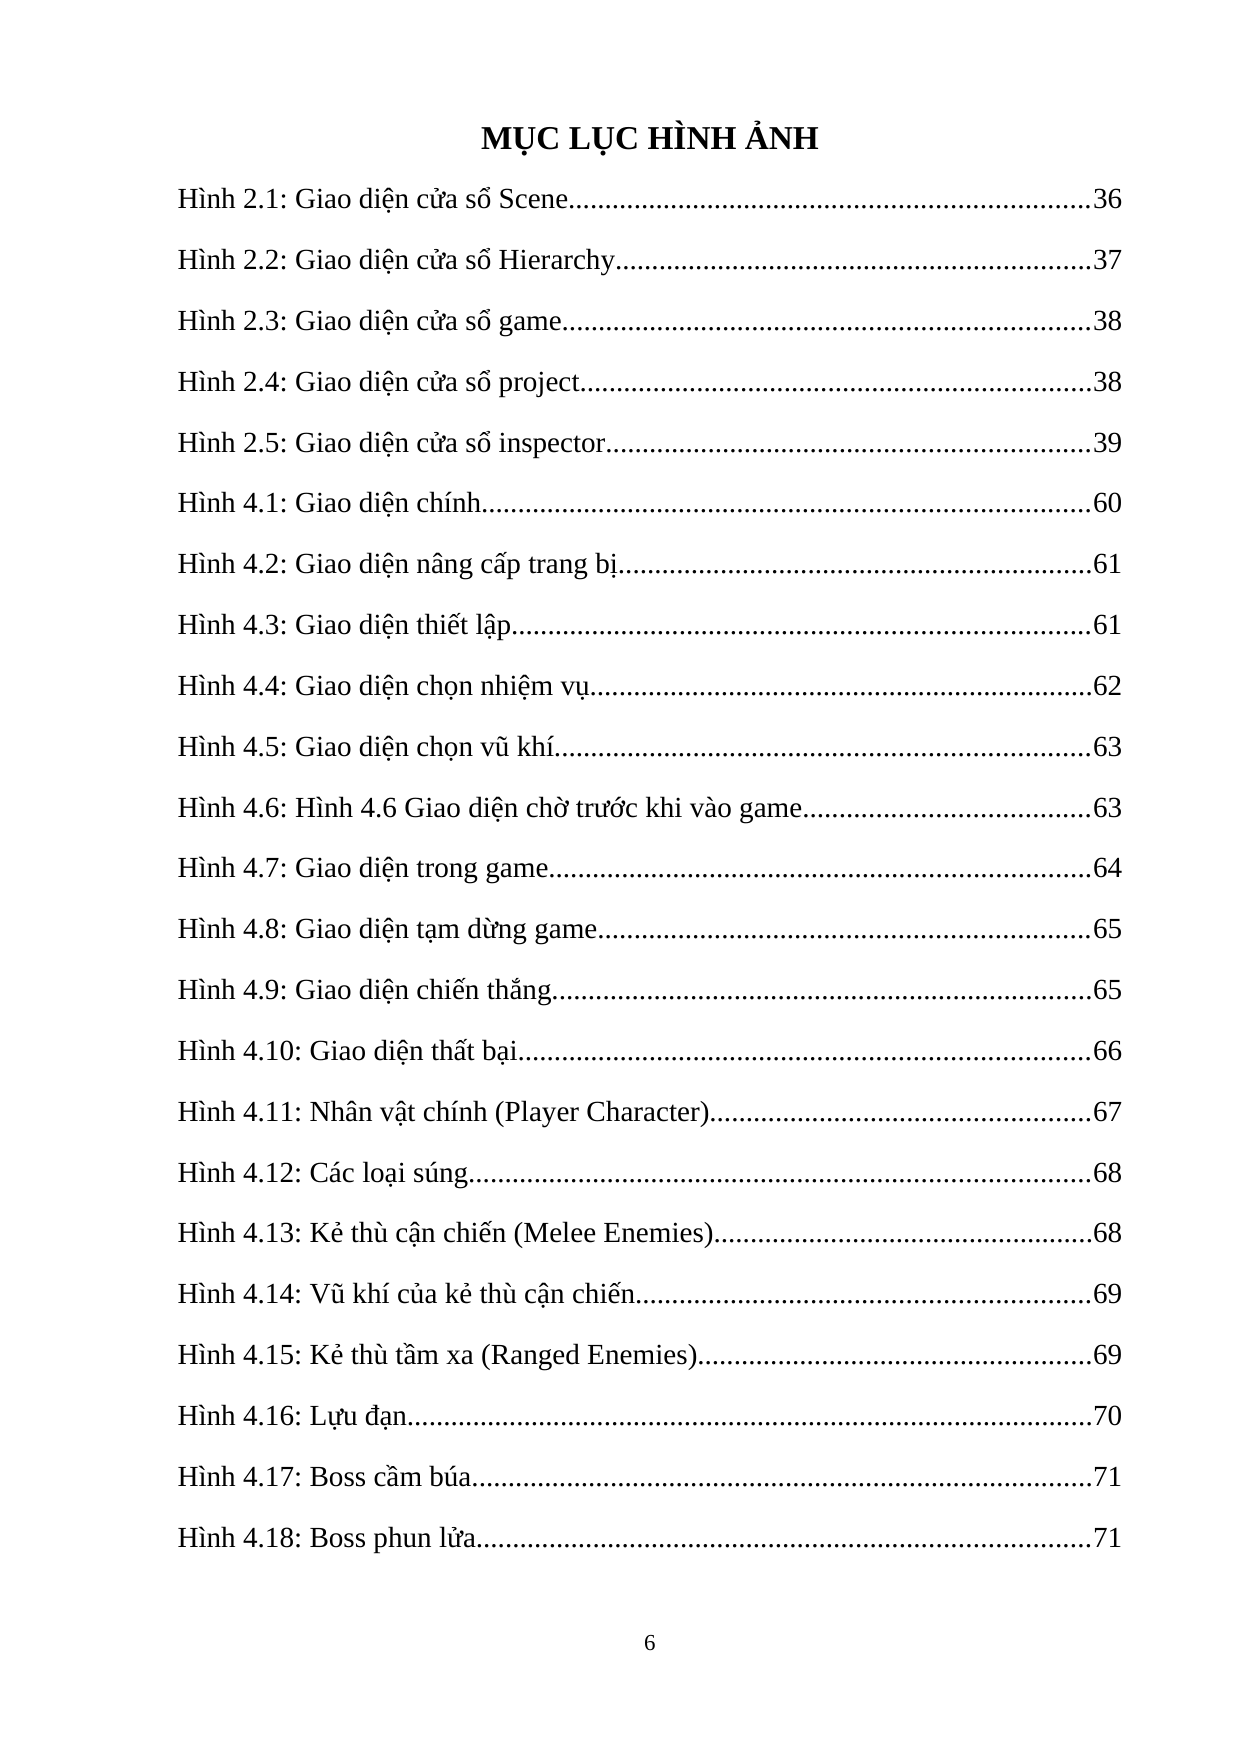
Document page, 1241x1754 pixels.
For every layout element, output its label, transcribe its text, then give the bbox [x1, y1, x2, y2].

text Hình 4.4: Giao diện chọn nhiệm vụ 62 [177, 668, 1122, 702]
text Hình 4.18: Boss phun lửa 71 [177, 1520, 1122, 1553]
text MỤC LỤC HÌNH ẢNH [177, 118, 1122, 156]
text Hình 4.3: Giao diện thiết lập 61 [177, 607, 1122, 641]
text Hình 2.5: Giao diện cửa sổ inspector 39 [177, 425, 1122, 458]
text Hình 4.14: Vũ khí của kẻ thù cận chiến 69 [177, 1276, 1122, 1310]
text Hình 2.4: Giao diện cửa sổ project 38 [177, 364, 1122, 397]
text Hình 4.8: Giao diện tạm dừng game 65 [177, 911, 1122, 945]
text Hình 4.11: Nhân vật chính (Player Character) 67 [177, 1094, 1122, 1127]
text Hình 4.17: Boss cầm búa 71 [177, 1459, 1122, 1492]
text Hình 4.13: Kẻ thù cận chiến (Melee Enemies) 68 [177, 1216, 1122, 1249]
text Hình 4.7: Giao diện trong game 64 [177, 851, 1122, 884]
text Hình 4.6: Hình 4.6 Giao diện chờ trước khi vào game 63 [177, 790, 1122, 823]
text Hình 4.16: Lựu đạn 70 [177, 1398, 1122, 1432]
text Hình 4.2: Giao diện nâng cấp trang bị 61 [177, 546, 1122, 580]
text Hình 2.1: Giao diện cửa sổ Scene 36 [177, 181, 1122, 215]
text Hình 4.15: Kẻ thù tầm xa (Ranged Enemies) 69 [177, 1337, 1122, 1371]
text Hình 4.1: Giao diện chính 60 [177, 486, 1122, 519]
text Hình 4.10: Giao diện thất bại 66 [177, 1033, 1122, 1067]
text Hình 4.12: Các loại súng 68 [177, 1155, 1122, 1188]
text Hình 4.9: Giao diện chiến thắng 65 [177, 972, 1122, 1006]
text Hình 4.5: Giao diện chọn vũ khí 63 [177, 729, 1122, 762]
text Hình 2.2: Giao diện cửa sổ Hierarchy 37 [177, 242, 1122, 276]
text Hình 2.3: Giao diện cửa sổ game 38 [177, 303, 1122, 337]
